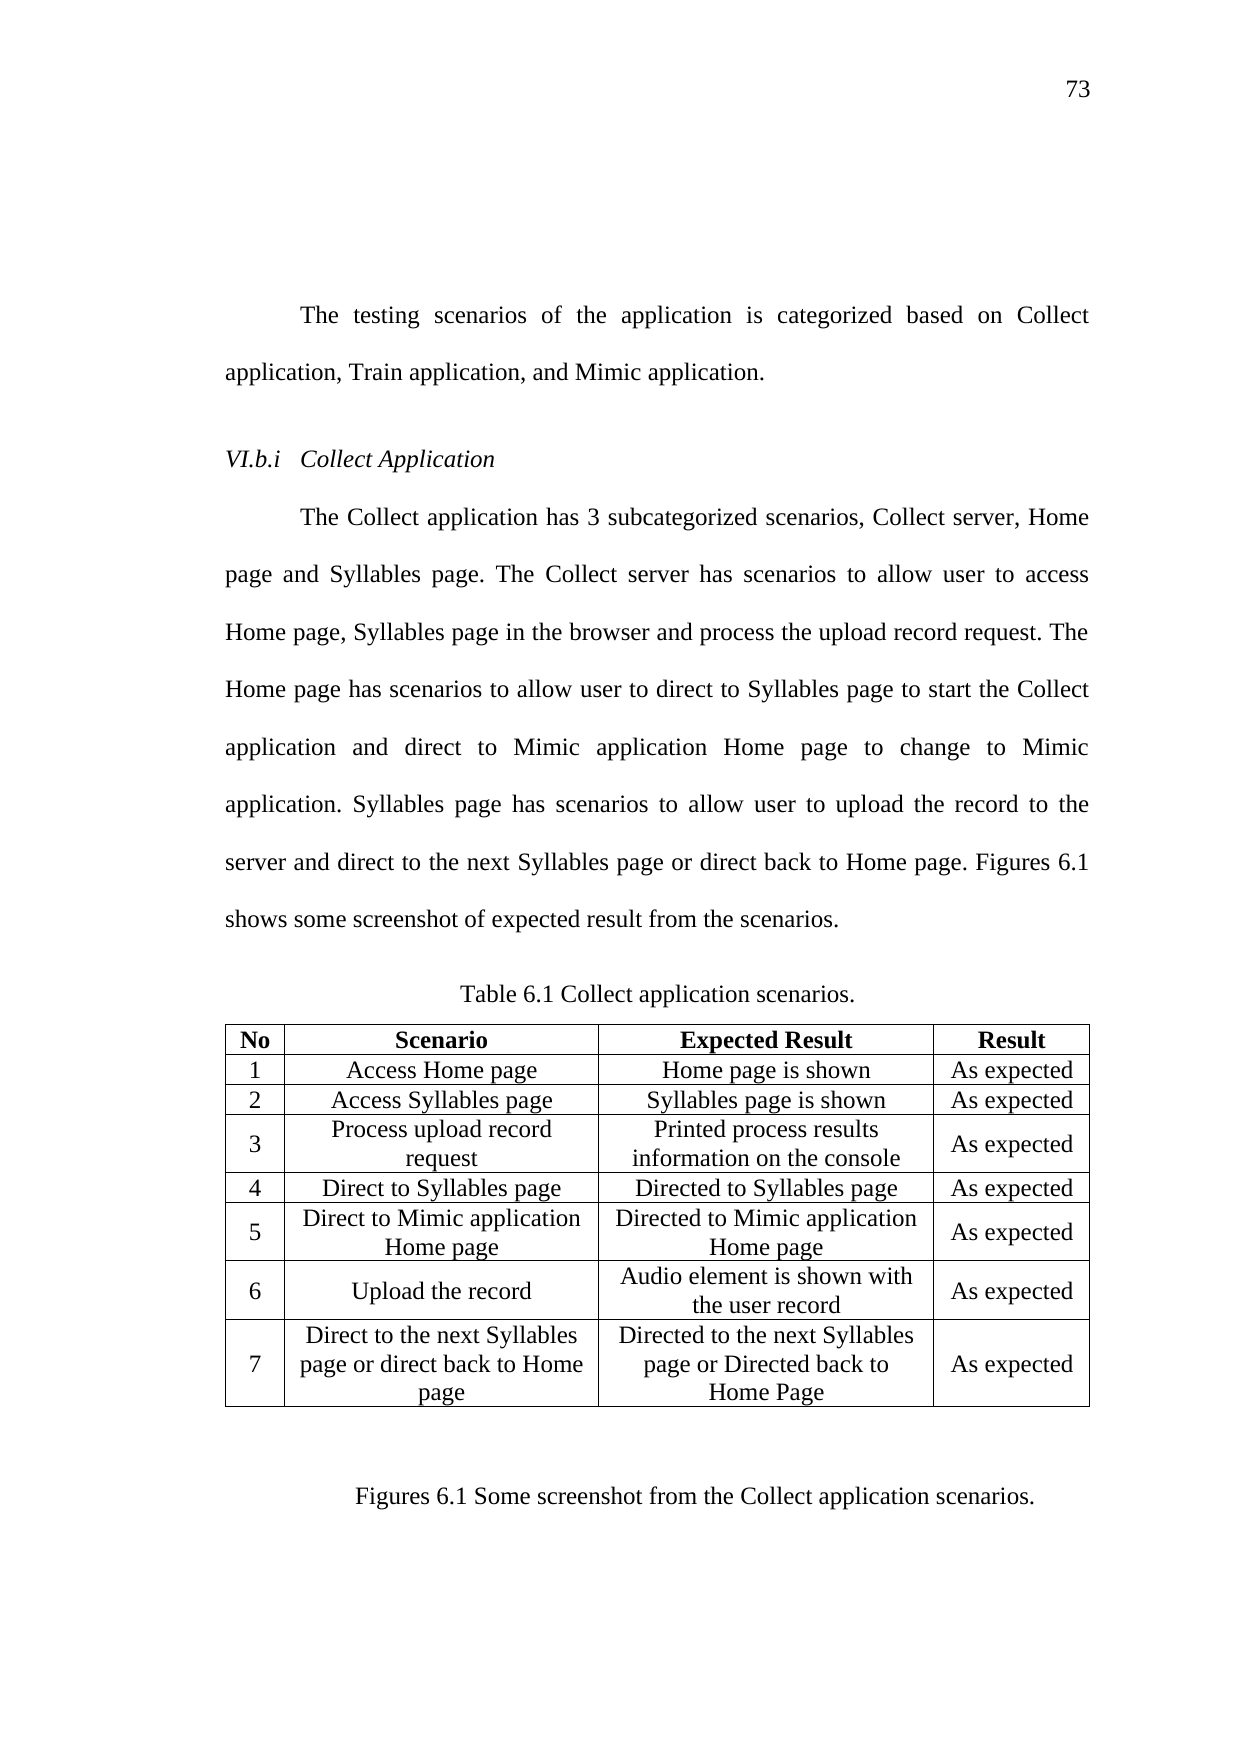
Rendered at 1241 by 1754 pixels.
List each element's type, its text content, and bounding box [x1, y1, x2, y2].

table_header Expected Result [599, 1025, 933, 1054]
table_cell Directed to the next Syllables page or Directed back to Home Page [599, 1320, 933, 1406]
table_header Scenario [285, 1025, 598, 1054]
table_cell 4 [226, 1173, 284, 1202]
table_cell Directed to Syllables page [599, 1173, 933, 1202]
table_cell Printed process results information on the console [599, 1115, 933, 1172]
table_cell Direct to the next Syllables page or direct back to Home page [285, 1320, 598, 1406]
text Figures 6.1 Some screenshot from the Collect application scenarios. [225, 1481, 1090, 1510]
table_cell 3 [226, 1115, 284, 1172]
text The testing scenarios of the application is categorized based on Collect application, Train application, and Mimic application. [225, 300, 1090, 386]
table_cell Directed to Mimic application Home page [599, 1203, 933, 1260]
table_cell As expected [934, 1115, 1089, 1172]
table_cell 2 [226, 1085, 284, 1113]
table_cell Access Syllables page [285, 1085, 598, 1113]
table_cell 5 [226, 1203, 284, 1260]
text Table 6.1 Collect application scenarios. [225, 979, 1090, 1007]
text The Collect application has 3 subcategorized scenarios, Collect server, Home page and Syllables page. The Collect server has scenarios to allow user to access Home page, Syllables page in the browser and process the upload record request. The Home page has scenarios to allow user to direct to Syllables page to start the Collect application and direct to Mimic application Home page to change to Mimic application. Syllables page has scenarios to allow user to upload the record to the server and direct to the next Syllables page or direct back to Home page. Figures 6.1 shows some screenshot of expected result from the scenarios. [225, 502, 1090, 933]
table_cell 6 [226, 1261, 284, 1319]
table_cell As expected [934, 1085, 1089, 1113]
table_cell Home page is shown [599, 1055, 933, 1084]
table_cell Process upload record request [285, 1115, 598, 1172]
table_cell Audio element is shown with the user record [599, 1261, 933, 1319]
table_cell As expected [934, 1055, 1089, 1084]
table_cell Access Home page [285, 1055, 598, 1084]
table_cell As expected [934, 1261, 1089, 1319]
table_cell As expected [934, 1173, 1089, 1202]
table_cell Syllables page is shown [599, 1085, 933, 1113]
table_cell 1 [226, 1055, 284, 1084]
table_cell Direct to Syllables page [285, 1173, 598, 1202]
table_cell 7 [226, 1320, 284, 1406]
table_cell Upload the record [285, 1261, 598, 1319]
subtitle Collect Application [225, 444, 1090, 473]
table_header Result [934, 1025, 1089, 1054]
table_cell Direct to Mimic application Home page [285, 1203, 598, 1260]
table_header No [226, 1025, 284, 1054]
table_cell As expected [934, 1320, 1089, 1406]
table_cell As expected [934, 1203, 1089, 1260]
